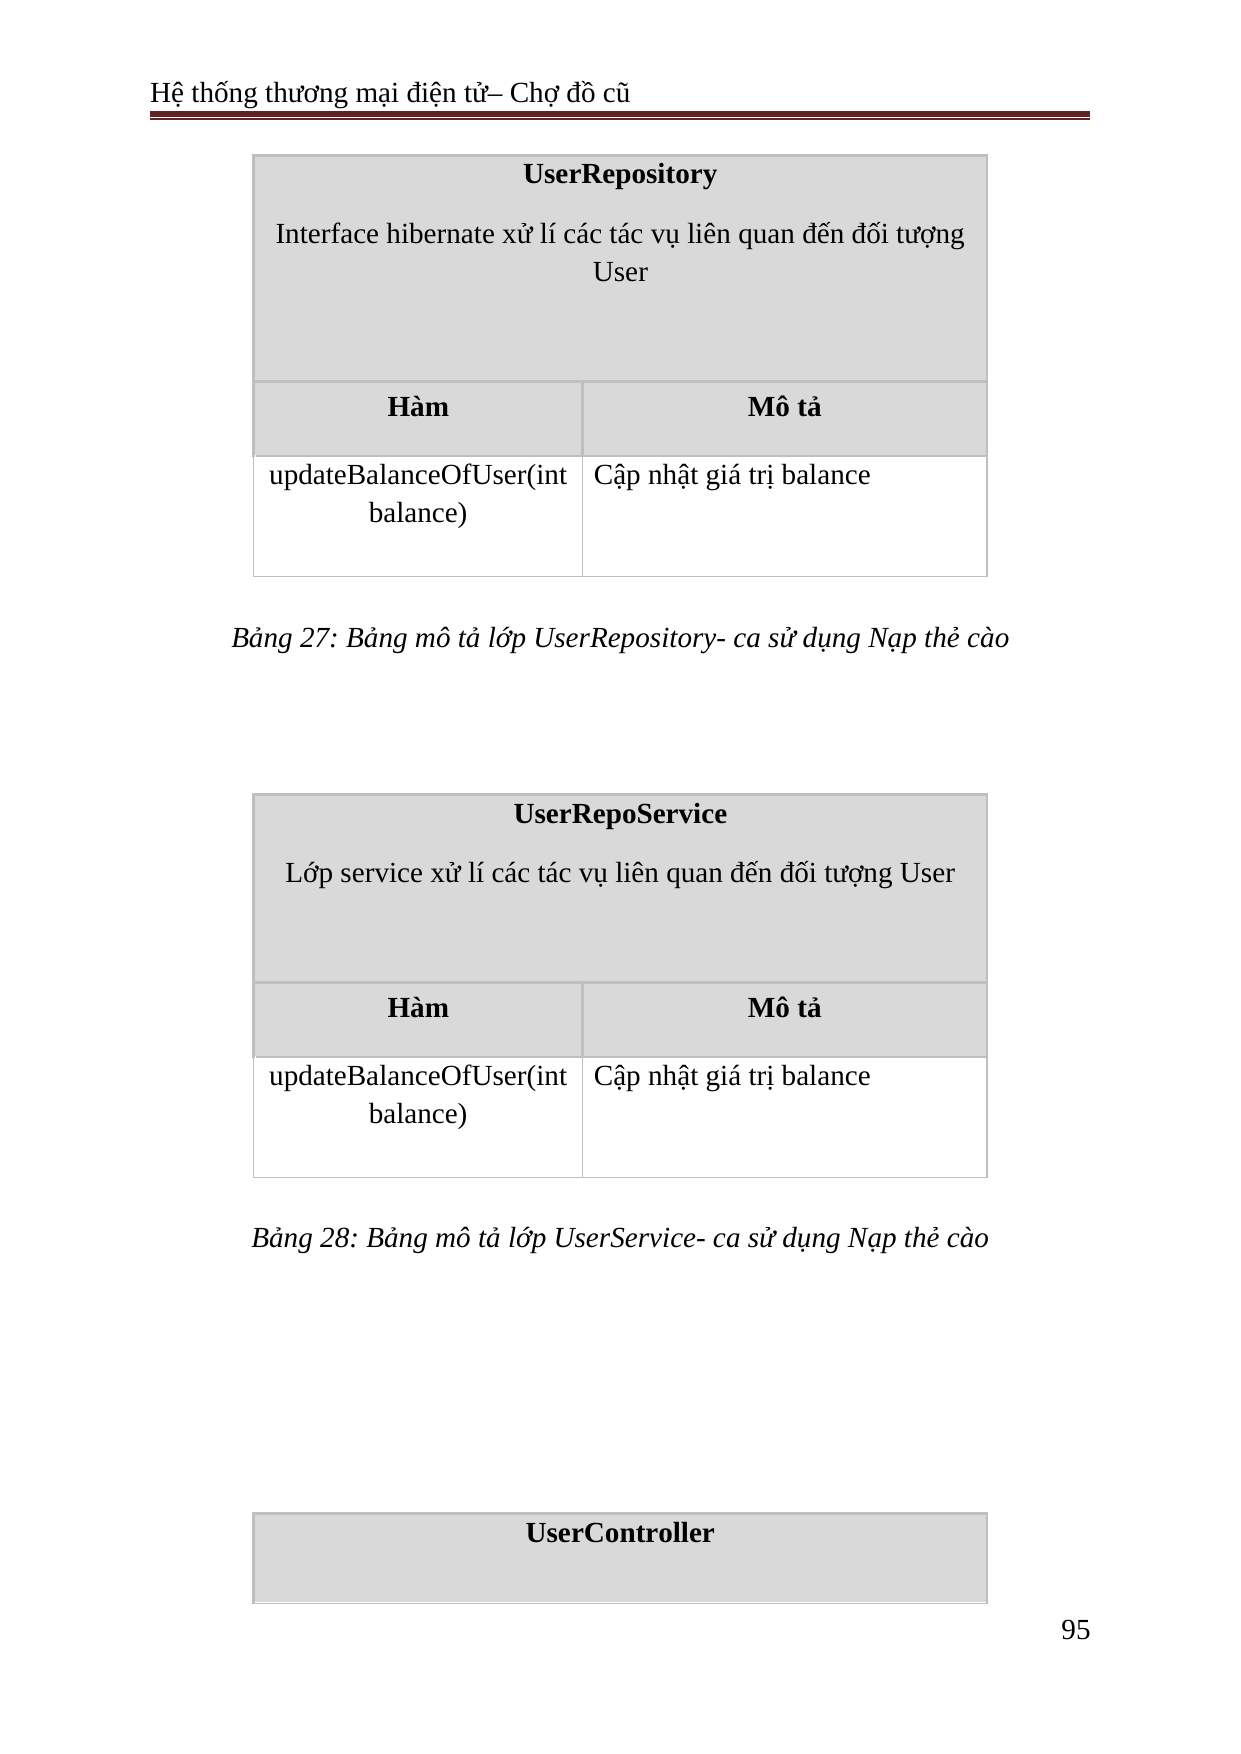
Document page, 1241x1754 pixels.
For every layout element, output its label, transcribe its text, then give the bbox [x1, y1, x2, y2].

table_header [255, 1515, 986, 1602]
table_cell Cập nhật giá trị balance [583, 1058, 986, 1176]
text Bảng 28: Bảng mô tả lớp UserService- ca sử dụng Nạp thẻ cào [150, 1220, 1090, 1254]
table_cell Hàm [255, 383, 581, 455]
table_cell Hàm [255, 984, 581, 1056]
table_cell updateBalanceOfUser(int balance) [254, 1057, 582, 1176]
table_cell Mô tả [584, 383, 986, 455]
table_header UserRepoService Lớp service xử lí các tác vụ liên quan đến đối tượng User [255, 796, 986, 981]
table_cell Cập nhật giá trị balance [583, 457, 986, 576]
table_cell Mô tả [584, 984, 986, 1056]
table_cell updateBalanceOfUser(int balance) [254, 456, 582, 576]
text Bảng 27: Bảng mô tả lớp UserRepository- ca sử dụng Nạp thẻ cào [150, 620, 1090, 653]
table_header UserRepository Interface hibernate xử lí các tác vụ liên quan đến đối tượng User [255, 157, 986, 380]
